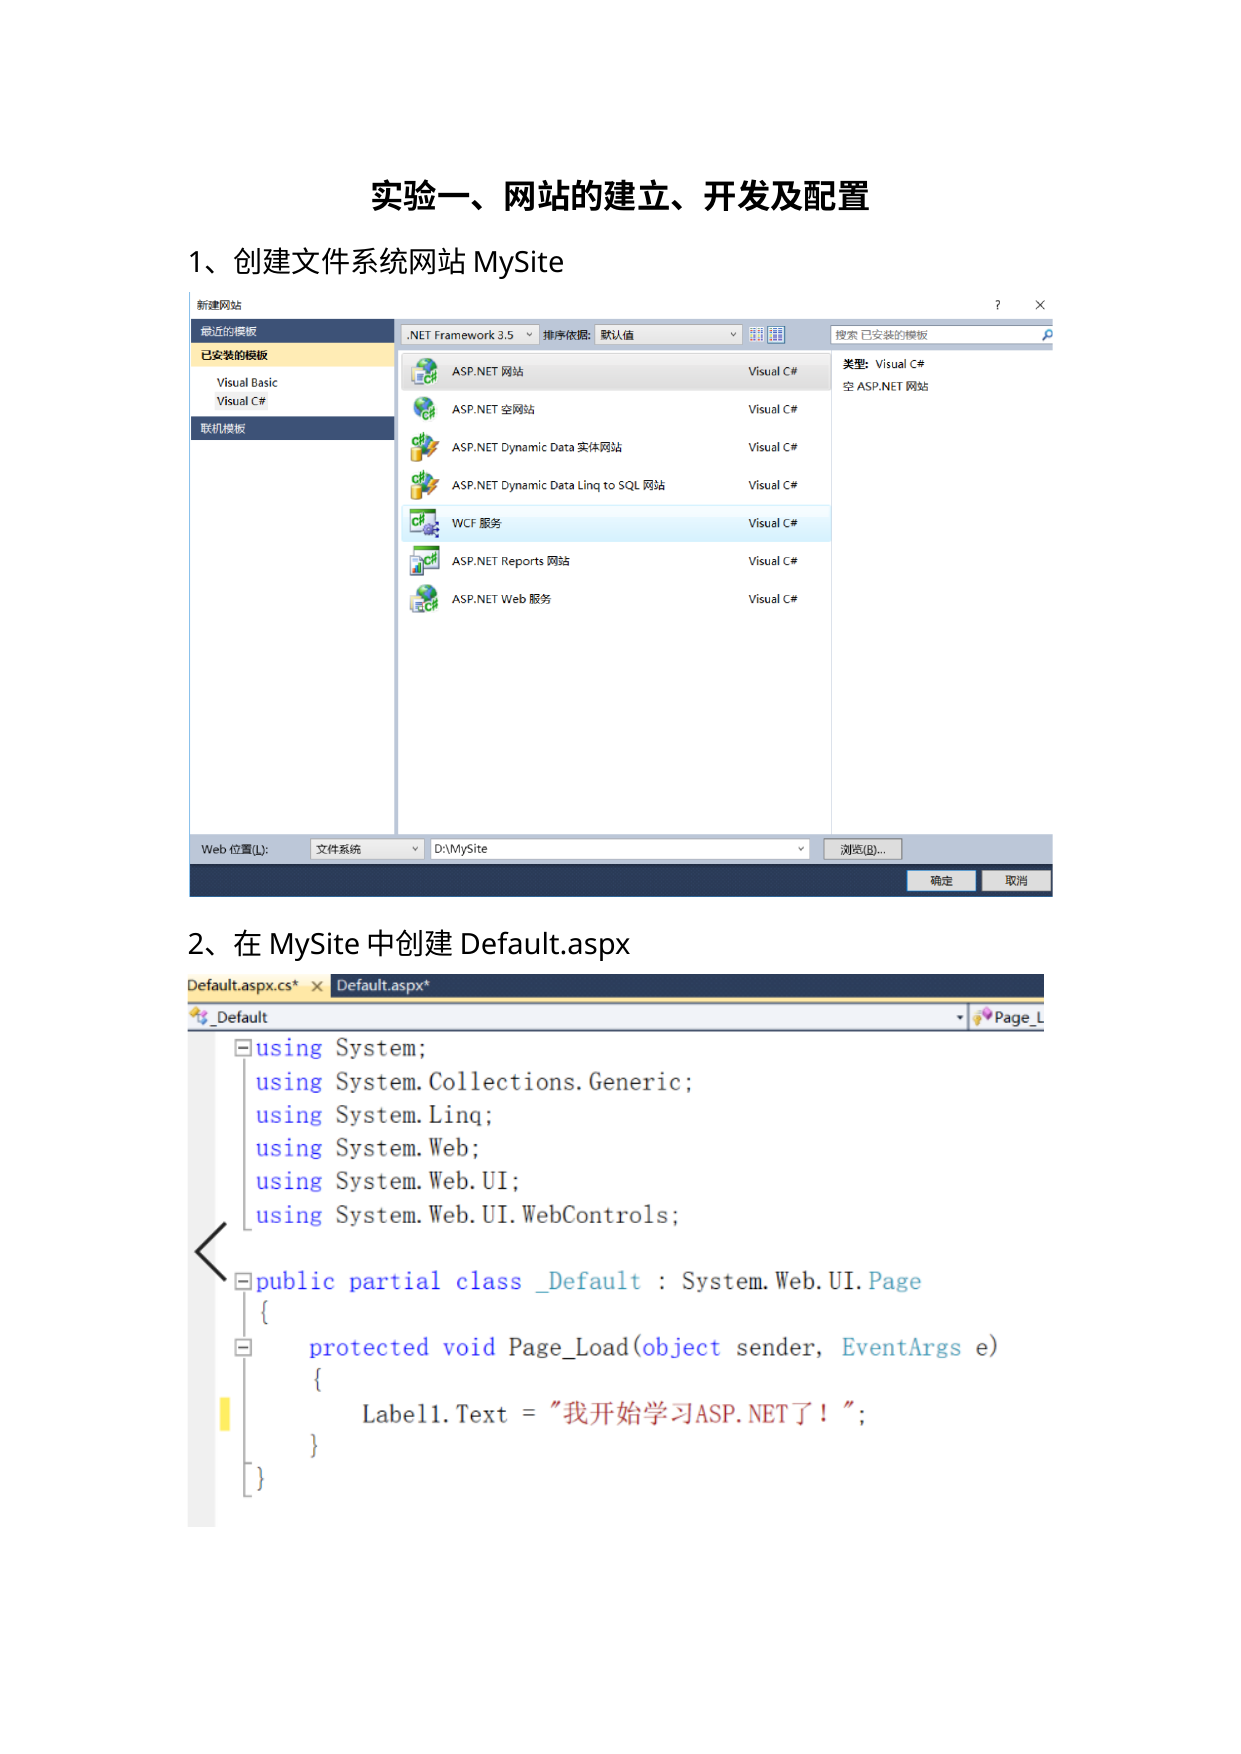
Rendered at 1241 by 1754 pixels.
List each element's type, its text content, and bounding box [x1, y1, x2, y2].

text 1、创建文件系统网站MySite [187, 227, 1053, 292]
picture [187, 974, 1044, 1527]
picture [187, 292, 1053, 897]
text 2、在MySite中创建Default.aspx [187, 909, 1053, 974]
text 实验一、网站的建立、开发及配置 [187, 162, 1053, 227]
